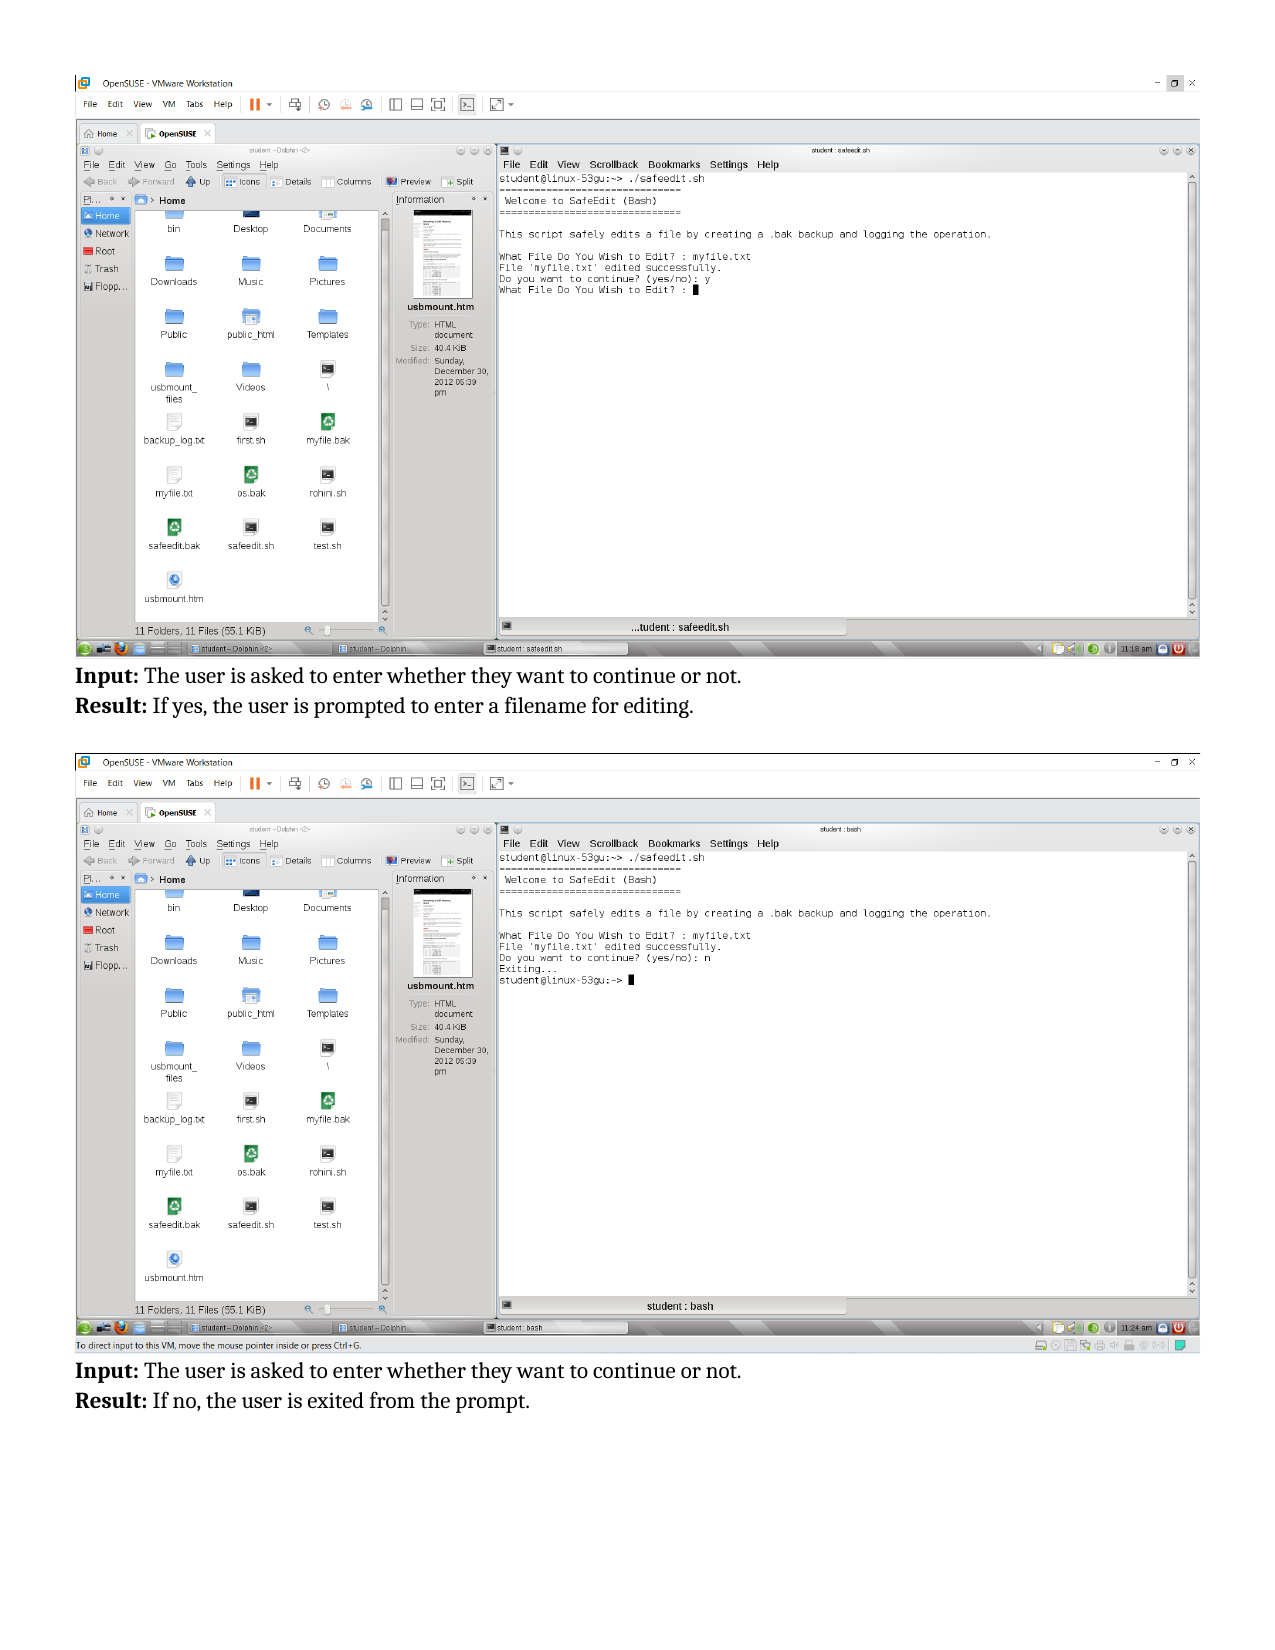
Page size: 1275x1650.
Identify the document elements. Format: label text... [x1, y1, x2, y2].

text Result: If no, the user is exited from the prompt. [75, 1388, 1200, 1414]
text Input: The user is asked to enter whether they want to continue or not. [75, 1357, 1200, 1384]
text Input: The user is asked to enter whether they want to continue or not. [75, 659, 1200, 689]
picture [75, 753, 1200, 1354]
text Result: If yes, the user is prompted to enter a filename for editing. [75, 693, 1200, 719]
picture [75, 75, 1200, 659]
